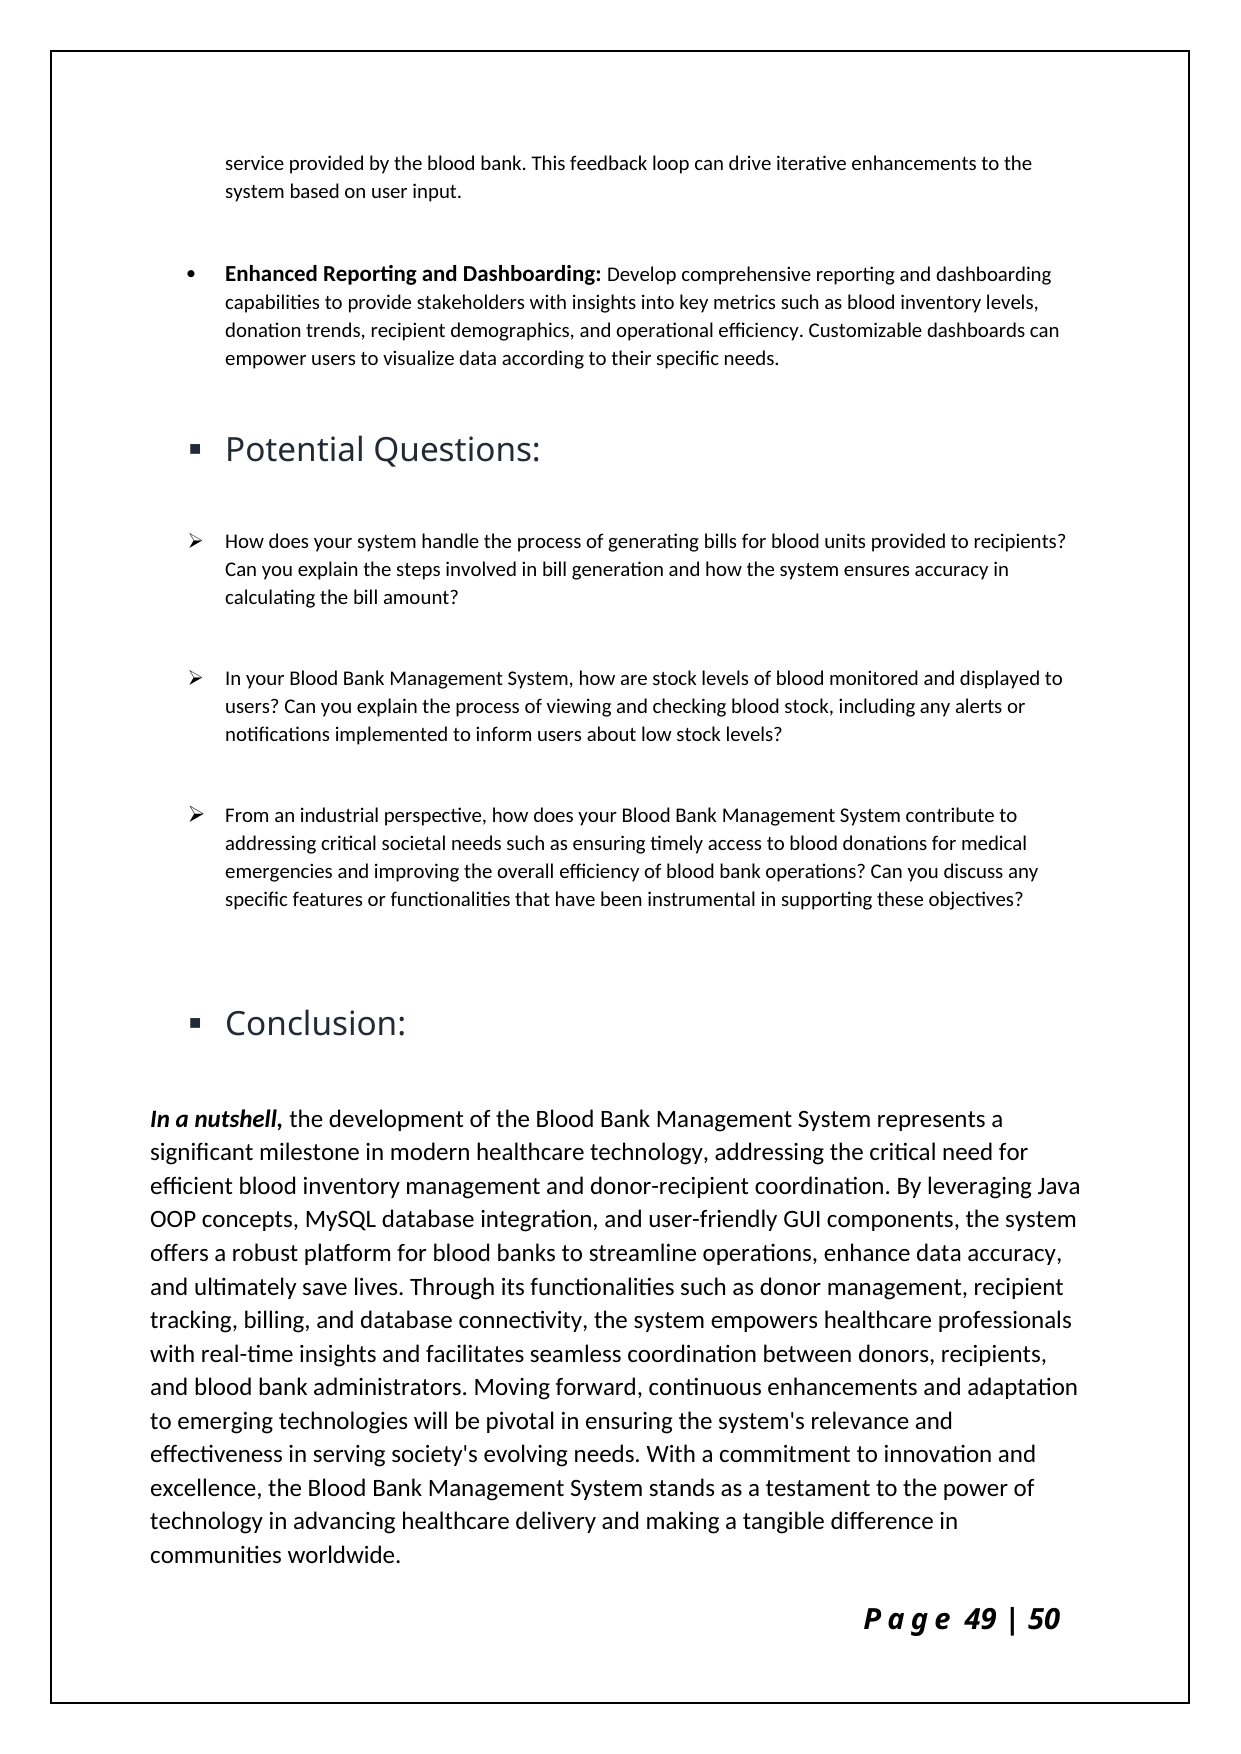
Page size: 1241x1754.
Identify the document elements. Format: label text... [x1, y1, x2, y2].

text In a nutshell, the development of the Blood Bank Management System represents a significant milestone in modern healthcare technology, addressing the critical need for efficient blood inventory management and donor-recipient coordination. By leveraging Java OOP concepts, MySQL database integration, and user-friendly GUI components, the system offers a robust platform for blood banks to streamline operations, enhance data accuracy, and ultimately save lives. Through its functionalities such as donor management, recipient tracking, billing, and database connectivity, the system empowers healthcare professionals with real-time insights and facilitates seamless coordination between donors, recipients, and blood bank administrators. Moving forward, continuous enhancements and adaptation to emerging technologies will be pivotal in ensuring the system's relevance and effectiveness in serving society's evolving needs. With a commitment to innovation and excellence, the Blood Bank Management System stands as a testament to the power of technology in advancing healthcare delivery and making a tangible difference in communities worldwide. [150, 1103, 1090, 1569]
list In your Blood Bank Management System, how are stock levels of blood monitored and displayed to users? Can you explain the process of viewing and checking blood stock, including any alerts or notifications implemented to inform users about low stock levels? [187, 665, 1090, 747]
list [187, 150, 1090, 203]
list From an industrial perspective, how does your Blood Bank Management System contribute to addressing critical societal needs such as ensuring timely access to blood donations for medical emergencies and improving the overall efficiency of blood bank operations? Can you discuss any specific features or functionalities that have been instrumental in supporting these objectives? [187, 802, 1090, 911]
list Potential Questions: [187, 426, 1090, 471]
list Enhanced Reporting and Dashboarding: Develop comprehensive reporting and dashboarding capabilities to provide stakeholders with insights into key metrics such as blood inventory levels, donation trends, recipient demographics, and operational efficiency. Customizable dashboards can empower users to visualize data according to their specific needs. [187, 259, 1090, 371]
list Conclusion: [187, 1000, 1090, 1046]
list How does your system handle the process of generating bills for blood units provided to recipients? Can you explain the steps involved in bill generation and how the system ensures accuracy in calculating the bill amount? [187, 529, 1090, 610]
